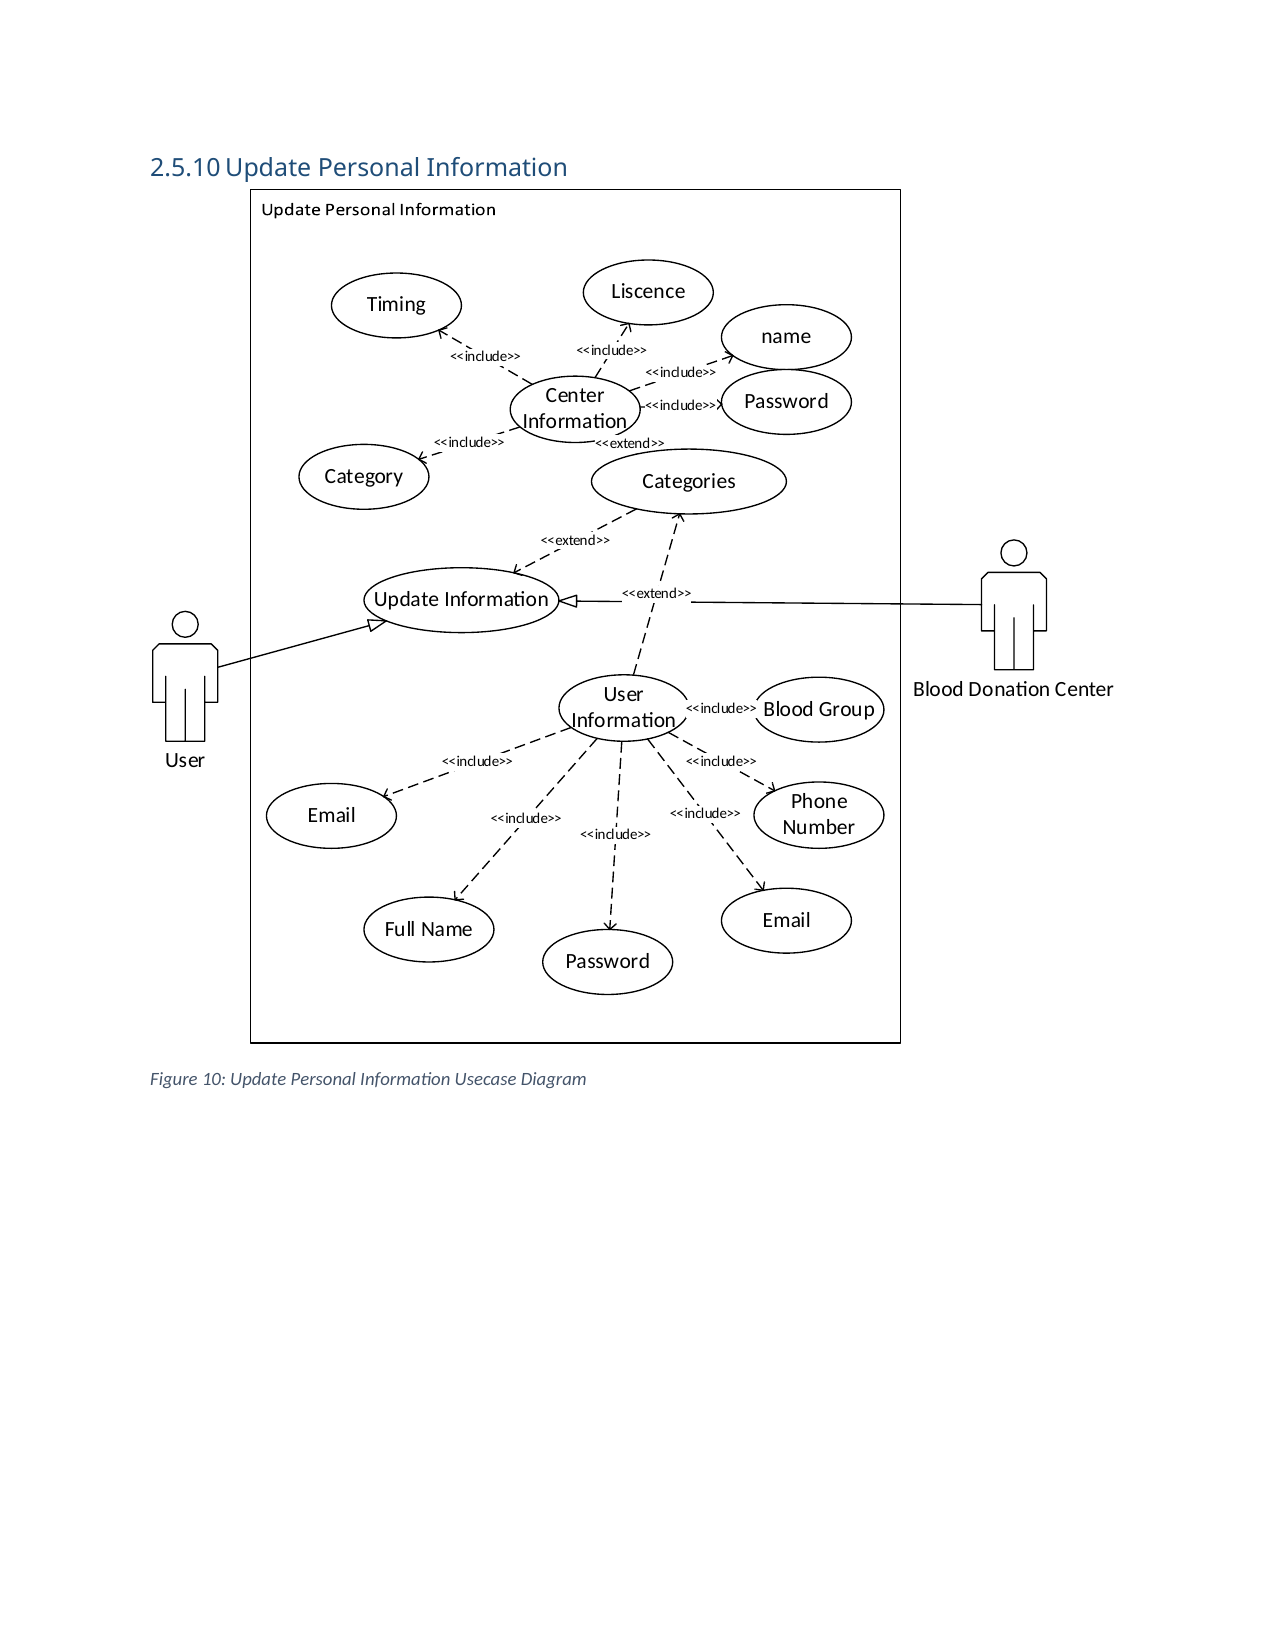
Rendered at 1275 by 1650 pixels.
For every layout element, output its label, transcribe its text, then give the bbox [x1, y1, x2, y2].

text Figure 10: Update Personal Information Usecase Diagram [150, 1067, 1125, 1090]
subtitle Update Personal Information [150, 150, 1125, 184]
